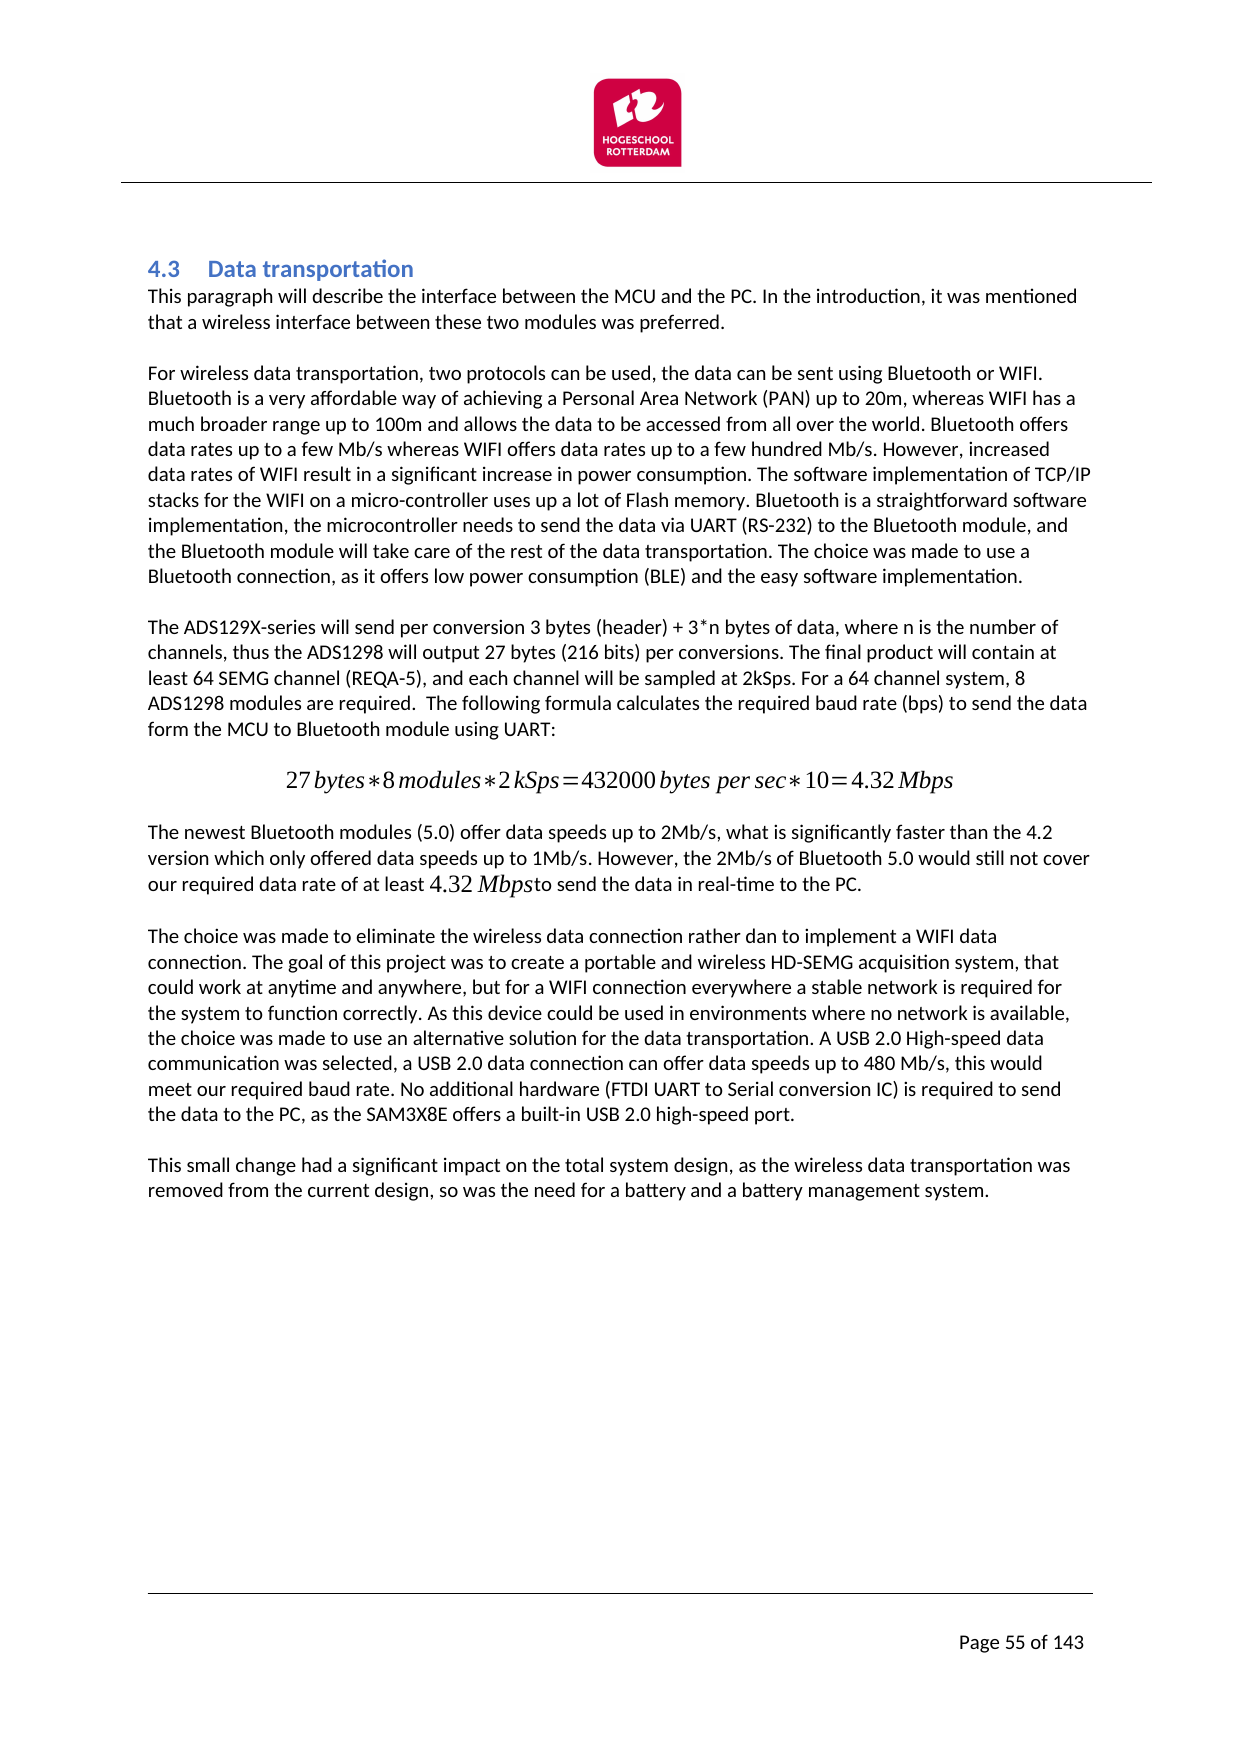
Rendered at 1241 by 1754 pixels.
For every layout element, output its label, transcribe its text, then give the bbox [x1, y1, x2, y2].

text The choice was made to eliminate the wireless data connection rather dan to implement a WIFI data connection. The goal of this project was to create a portable and wireless HD-SEMG acquisition system, that could work at anytime and anywhere, but for a WIFI connection everywhere a stable network is required for the system to function correctly. As this device could be used in environments where no network is available, the choice was made to use an alternative solution for the data transportation. A USB 2.0 High-speed data communication was selected, a USB 2.0 data connection can offer data speeds up to 480 Mb/s, this would meet our required baud rate. No additional hardware (FTDI UART to Serial conversion IC) is required to send the data to the PC, as the SAM3X8E offers a built-in USB 2.0 high-speed port. [148, 923, 1093, 1127]
picture [590, 73, 685, 173]
text For wireless data transportation, two protocols can be used, the data can be sent using Bluetooth or WIFI. [148, 360, 1093, 385]
text Bluetooth is a very affordable way of achieving a Personal Area Network (PAN) up to 20m, whereas WIFI has a much broader range up to 100m and allows the data to be accessed from all over the world. Bluetooth offers data rates up to a few Mb/s whereas WIFI offers data rates up to a few hundred Mb/s. However, increased data rates of WIFI result in a significant increase in power consumption. The software implementation of TCP/IP stacks for the WIFI on a micro-controller uses up a lot of Flash memory. Bluetooth is a straightforward software implementation, the microcontroller needs to send the data via UART (RS-232) to the Bluetooth module, and the Bluetooth module will take care of the rest of the data transportation. The choice was made to use a Bluetooth connection, as it offers low power consumption (BLE) and the easy software implementation. [148, 385, 1093, 589]
text This small change had a significant impact on the total system design, as the wireless data transportation was removed from the current design, so was the need for a battery and a battery management system. [148, 1152, 1093, 1203]
subtitle Data transportation [148, 253, 1093, 284]
text The newest Bluetooth modules (5.0) offer data speeds up to 2Mb/s, what is significantly faster than the 4.2 version which only offered data speeds up to 1Mb/s. However, the 2Mb/s of Bluetooth 5.0 would still not cover our required data rate of at least to send the data in real-time to the PC. [148, 819, 1093, 898]
text This paragraph will describe the interface between the MCU and the PC. In the introduction, it was mentioned that a wireless interface between these two modules was preferred. [148, 284, 1093, 334]
text The ADS129X-series will send per conversion 3 bytes (header) + 3*n bytes of data, where n is the number of channels, thus the ADS1298 will output 27 bytes (216 bits) per conversions. The final product will contain at least 64 SEMG channel (REQA-5), and each channel will be sampled at 2kSps. For a 64 channel system, 8 ADS1298 modules are required. The following formula calculates the required baud rate (bps) to send the data form the MCU to Bluetooth module using UART: [148, 614, 1093, 741]
